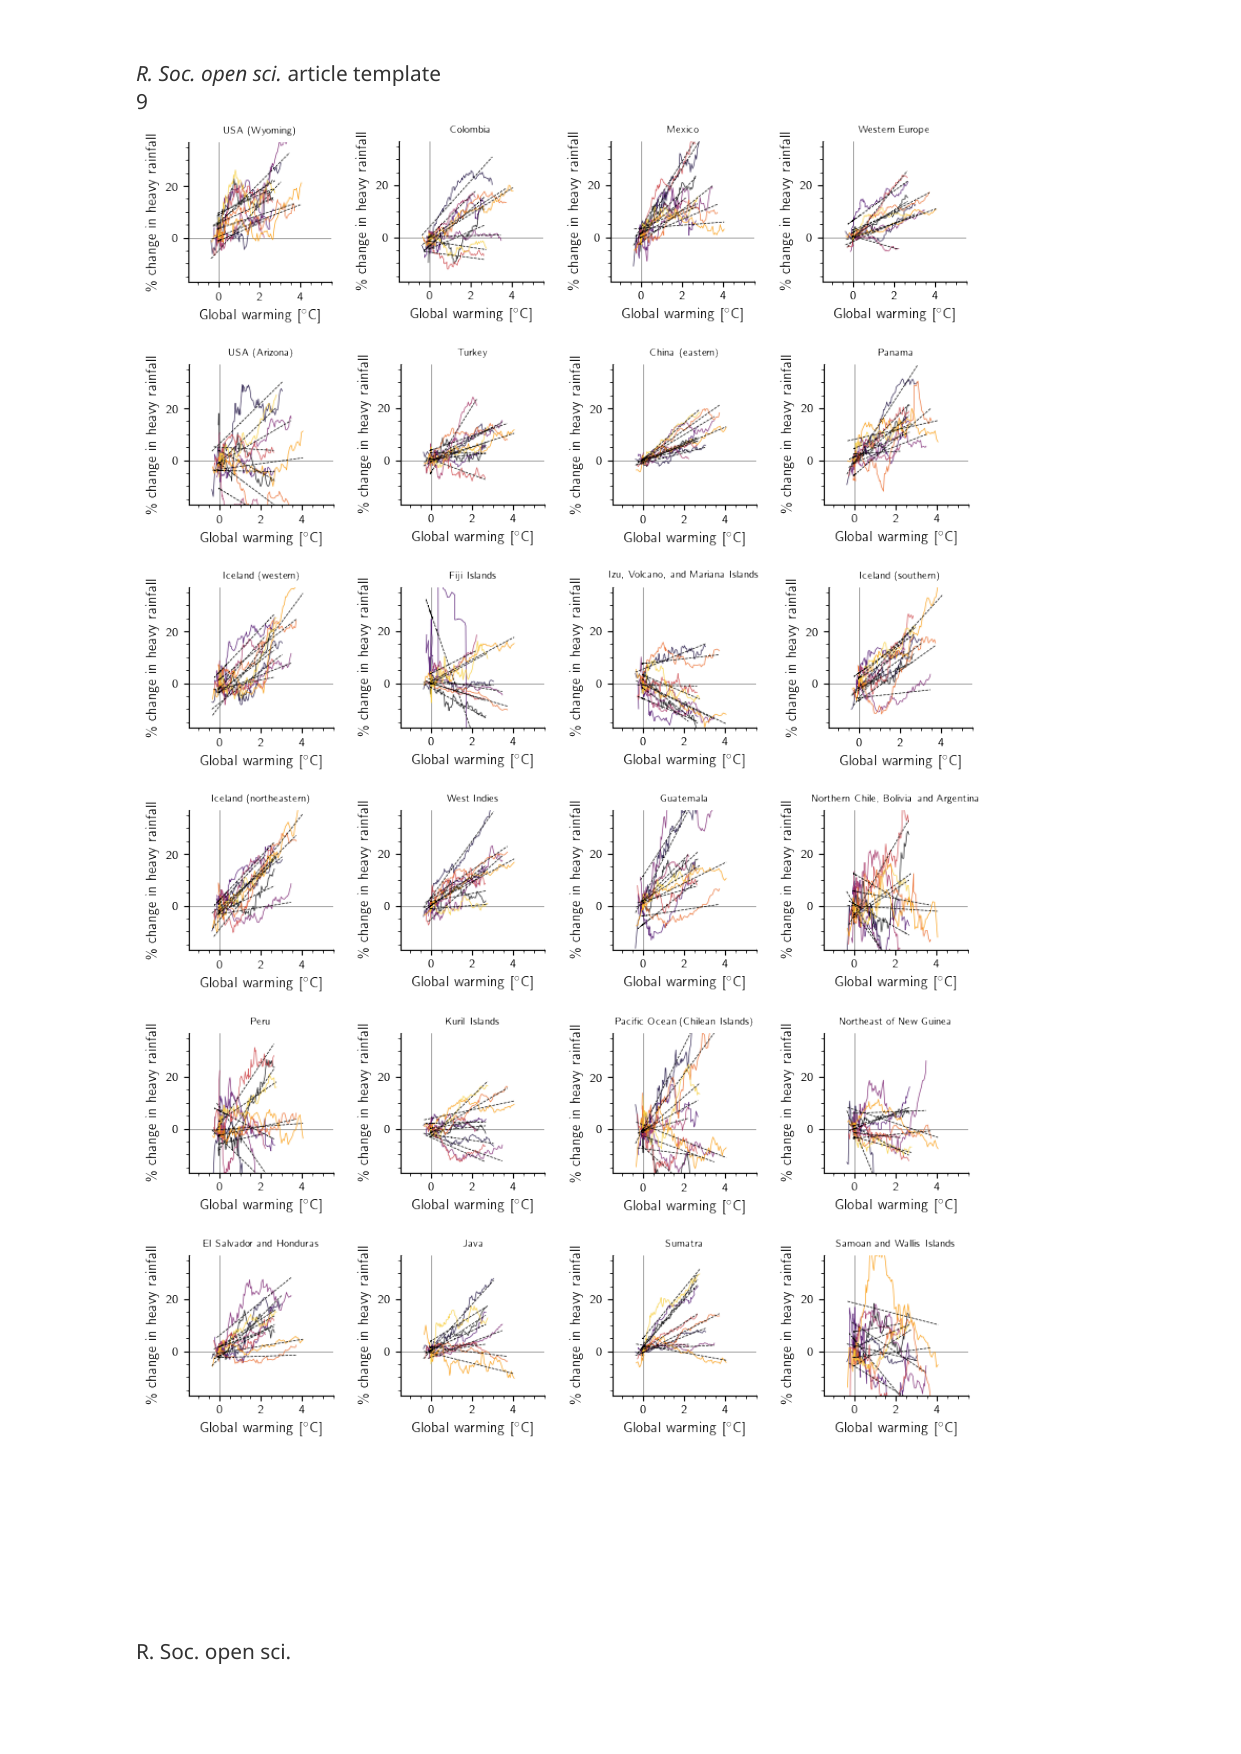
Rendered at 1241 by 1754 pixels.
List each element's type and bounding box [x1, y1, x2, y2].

picture [770, 784, 990, 1001]
picture [559, 338, 766, 556]
picture [347, 1230, 554, 1447]
picture [347, 784, 554, 1001]
picture [770, 338, 978, 556]
picture [135, 1230, 343, 1447]
picture [559, 1230, 766, 1447]
picture [770, 1230, 978, 1447]
picture [135, 116, 341, 333]
picture [559, 784, 766, 1001]
picture [135, 561, 343, 779]
picture [559, 1007, 766, 1224]
picture [775, 561, 982, 779]
picture [559, 561, 770, 779]
picture [770, 1007, 978, 1224]
picture [769, 116, 976, 333]
picture [347, 561, 554, 779]
picture [135, 784, 343, 1001]
picture [135, 338, 343, 556]
picture [345, 116, 553, 333]
picture [557, 116, 764, 333]
picture [347, 1007, 554, 1224]
picture [347, 338, 554, 556]
picture [135, 1007, 343, 1224]
